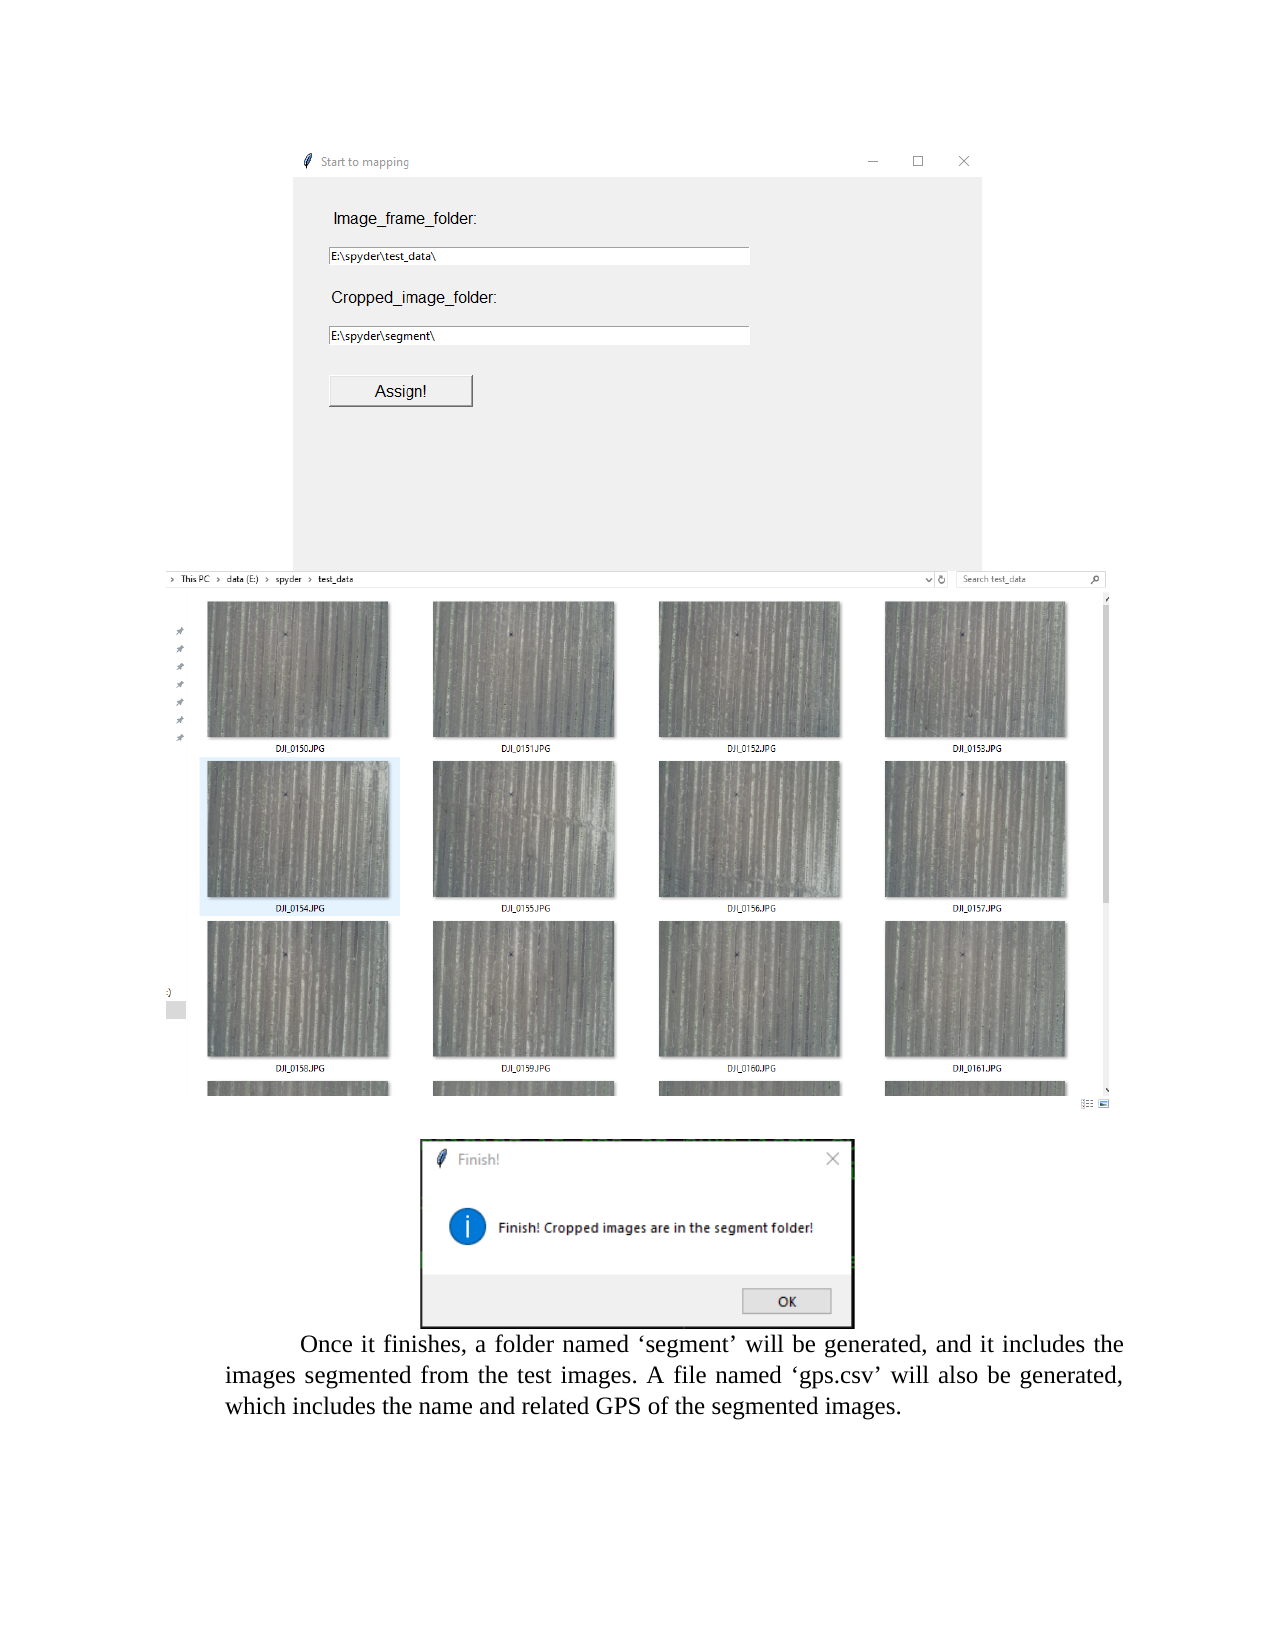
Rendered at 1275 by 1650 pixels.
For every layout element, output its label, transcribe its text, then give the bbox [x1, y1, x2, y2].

picture [420, 1139, 855, 1329]
text Once it finishes, a folder named ‘segment’ will be generated, and it includes the images segmented from the test images. A file named ‘gps.csv’ will also be generated, which includes the name and related GPS of the segmented images. [225, 1329, 1125, 1419]
picture [166, 150, 1109, 1111]
